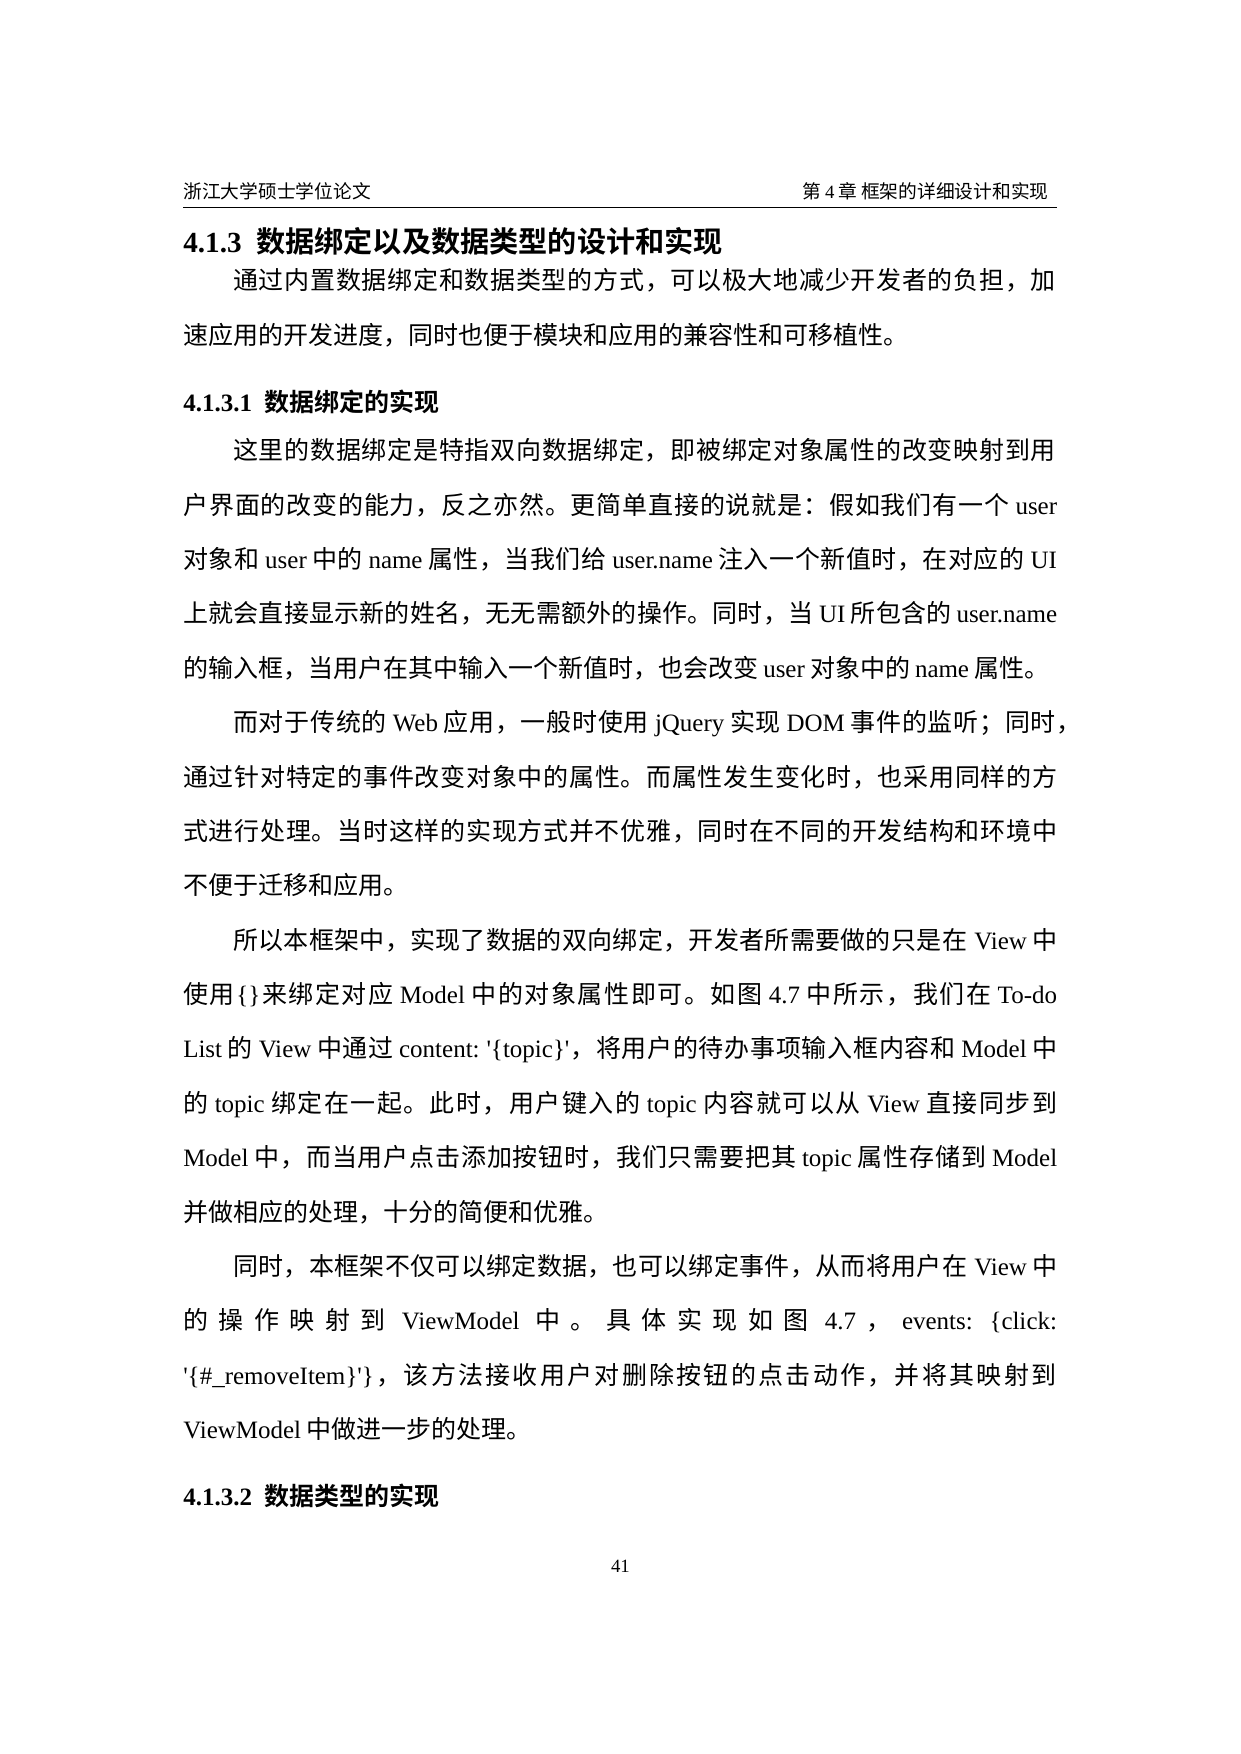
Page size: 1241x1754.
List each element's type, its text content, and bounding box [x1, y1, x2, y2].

subtitle 数据类型的实现 [183, 1476, 1057, 1513]
subtitle 数据绑定的实现 [183, 382, 1057, 418]
text 而对于传统的Web应用，一般时使用jQuery实现DOM事件的监听；同时，通过针对特定的事件改变对象中的属性。而属性发生变化时，也采用同样的方式进行处理。当时这样的实现方式并不优雅，同时在不同的开发结构和环境中不便于迁移和应用。 [183, 703, 1057, 902]
subtitle 数据绑定以及数据类型的设计和实现 [183, 218, 1057, 261]
text 同时，本框架不仅可以绑定数据，也可以绑定事件，从而将用户在View中的操作映射到ViewModel中。具体实现如图4.7，events: {click: '{#_removeItem}'}，该方法接收用户对删除按钮的点击动作，并将其映射到ViewModel中做进一步的处理。 [183, 1246, 1057, 1446]
text 所以本框架中，实现了数据的双向绑定，开发者所需要做的只是在View中使用{}来绑定对应Model中的对象属性即可。如图4.7中所示，我们在To-do List的View中通过content: '{topic}'，将用户的待办事项输入框内容和Model中的topic绑定在一起。此时，用户键入的topic内容就可以从View直接同步到Model中，而当用户点击添加按钮时，我们只需要把其topic属性存储到Model并做相应的处理，十分的简便和优雅。 [183, 920, 1057, 1228]
text 这里的数据绑定是特指双向数据绑定，即被绑定对象属性的改变映射到用户界面的改变的能力，反之亦然。更简单直接的说就是：假如我们有一个user对象和user中的name属性，当我们给user.name注入一个新值时，在对应的UI上就会直接显示新的姓名，无无需额外的操作。同时，当UI所包含的user.name 的输入框，当用户在其中输入一个新值时，也会改变user对象中的name属性。 [183, 431, 1057, 684]
text 通过内置数据绑定和数据类型的方式，可以极大地减少开发者的负担，加速应用的开发进度，同时也便于模块和应用的兼容性和可移植性。 [183, 261, 1057, 351]
